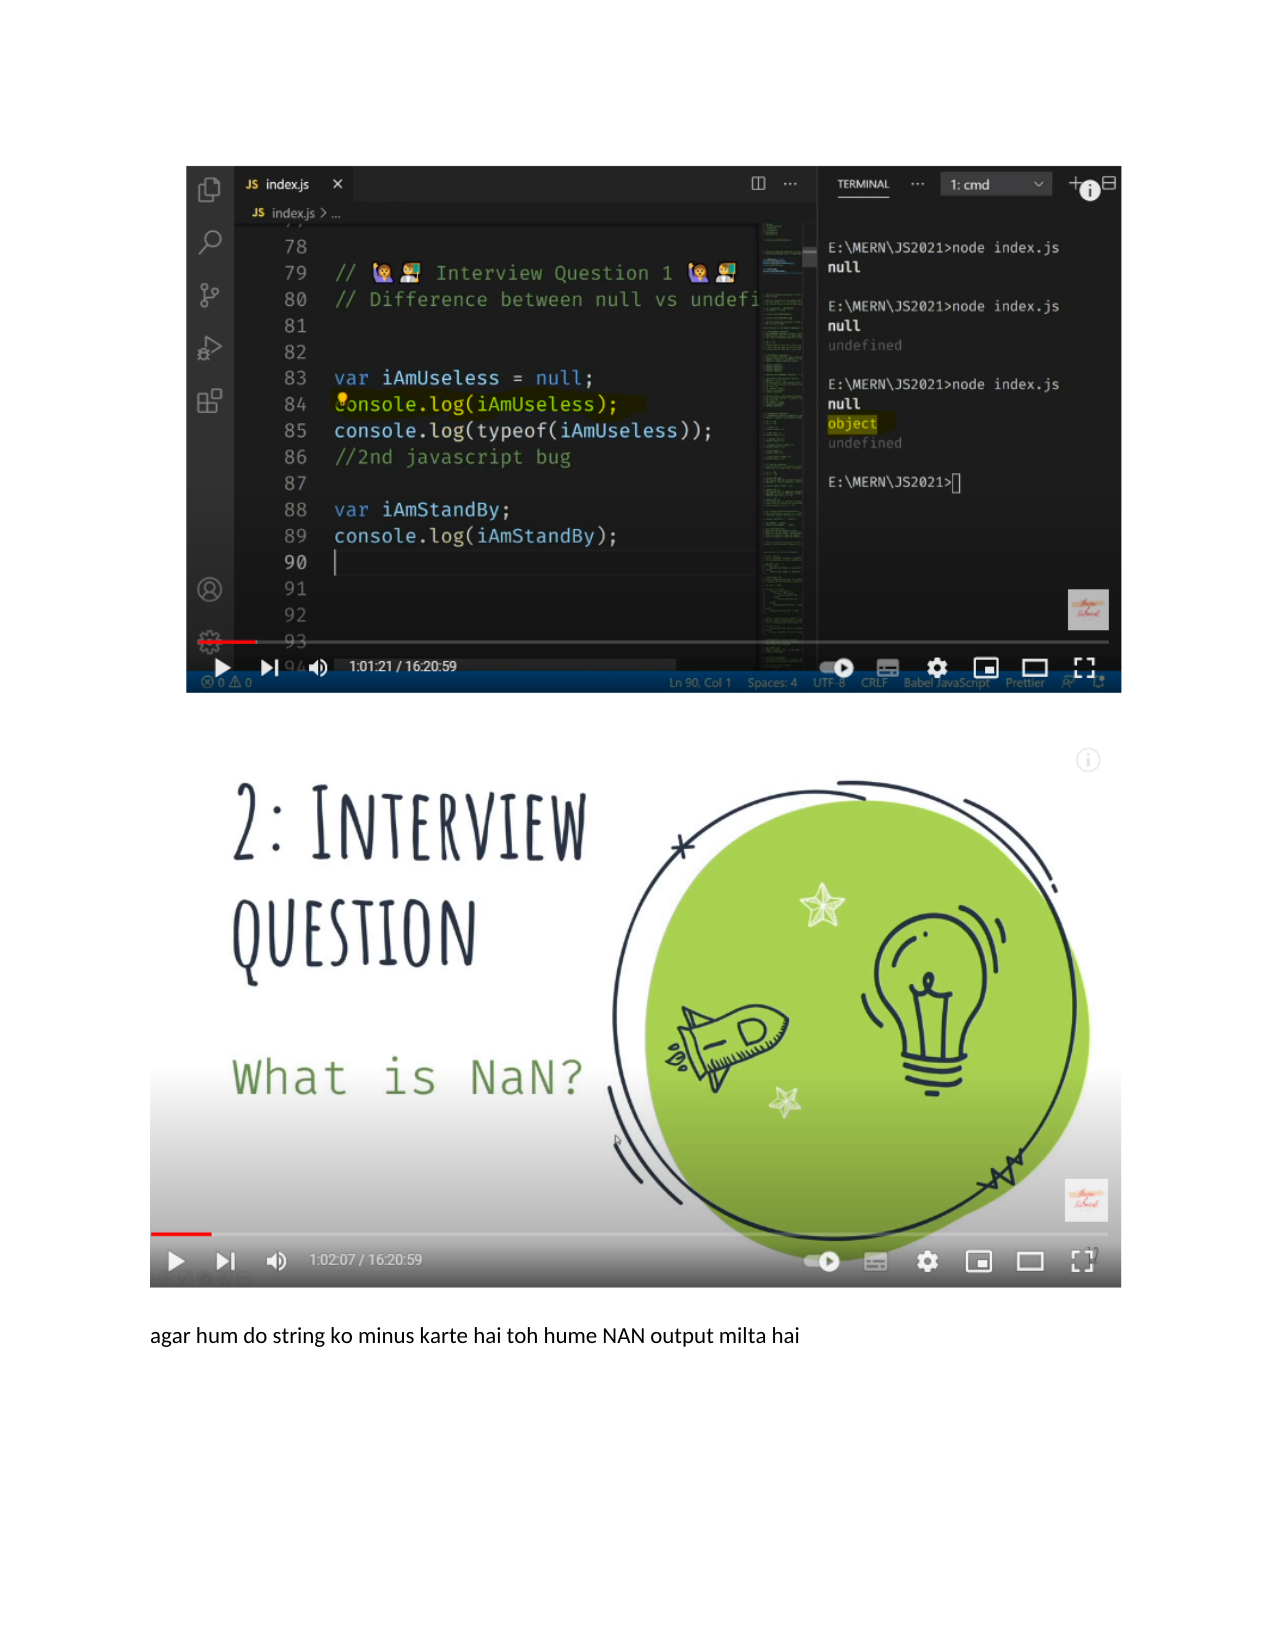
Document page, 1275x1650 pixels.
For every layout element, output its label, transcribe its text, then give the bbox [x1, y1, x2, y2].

text agar hum do string ko minus karte hai toh hume NAN output milta hai [150, 1321, 1125, 1349]
picture [150, 726, 1125, 1296]
picture [150, 150, 1125, 702]
